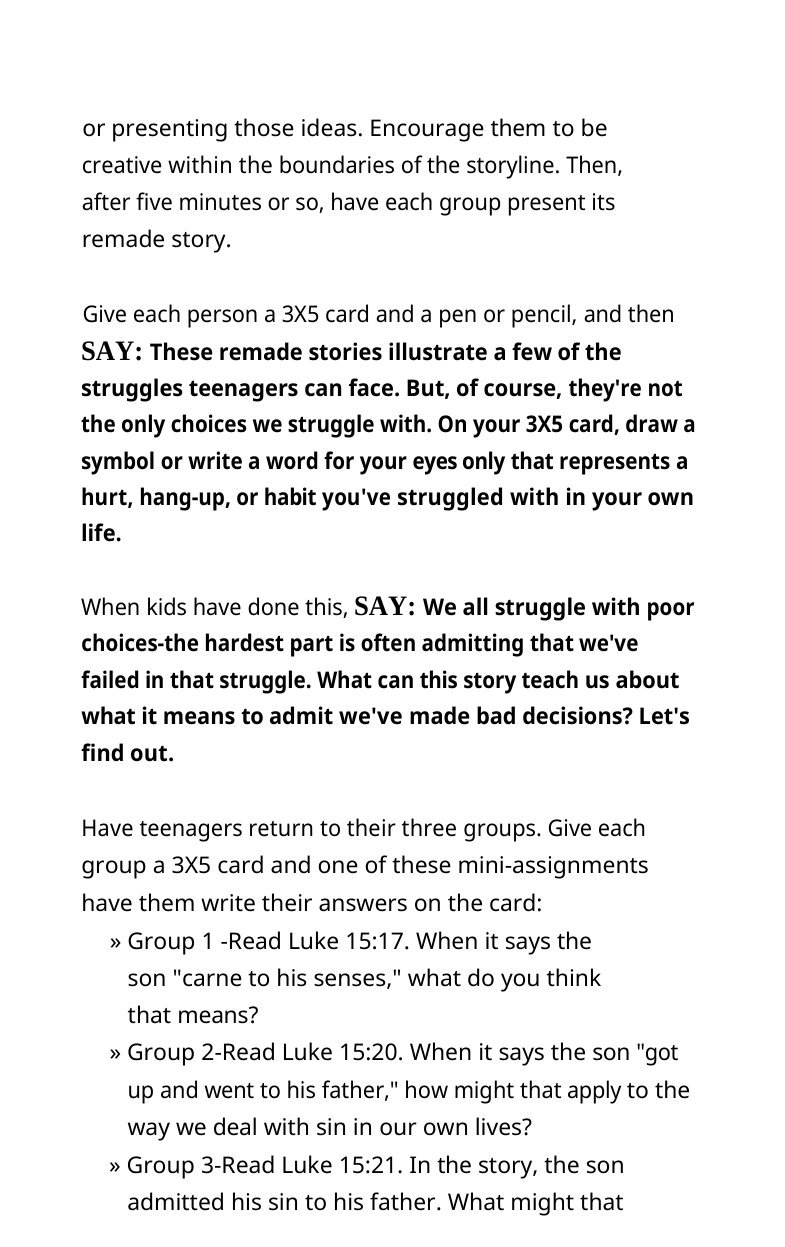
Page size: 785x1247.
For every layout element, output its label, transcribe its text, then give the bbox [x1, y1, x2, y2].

text Give each person a 3X5 card and a pen or pencil, and then SAY: These remade stories illustrate a few of the struggles teenagers can face. But, of course, they're not the only choices we struggle with. On your 3X5 card, draw a symbol or write a word for your eyes only that represents a hurt, hang-up, or habit you've struggled with in your own life. [81, 298, 699, 548]
text Have teenagers return to their three groups. Give each group a 3X5 card and one of these mini-assignments­ have them write their answers on the card: [81, 812, 668, 918]
text » Group 2-Read Luke 15:20. When it says the son "got up and went to his father," how might that apply to the way we deal with sin in our own lives? [109, 1036, 699, 1142]
text » Group 1 -Read Luke 15:17. When it says the son "carne to his senses," what do you think that means? [109, 925, 615, 1030]
text or presenting those ideas. Encourage them to be creative within the boundaries of the storyline. Then, after five minutes or so, have each group present its remade story. [82, 112, 636, 254]
text When kids have done this, SAY: We all struggle with poor choices-the hardest part is often admitting that we've failed in that struggle. What can this story teach us about what it means to admit we've made bad decisions? Let's find out. [81, 589, 699, 768]
text » Group 3-Read Luke 15:21. In the story, the son admitted his sin to his father. What might that [109, 1148, 649, 1217]
